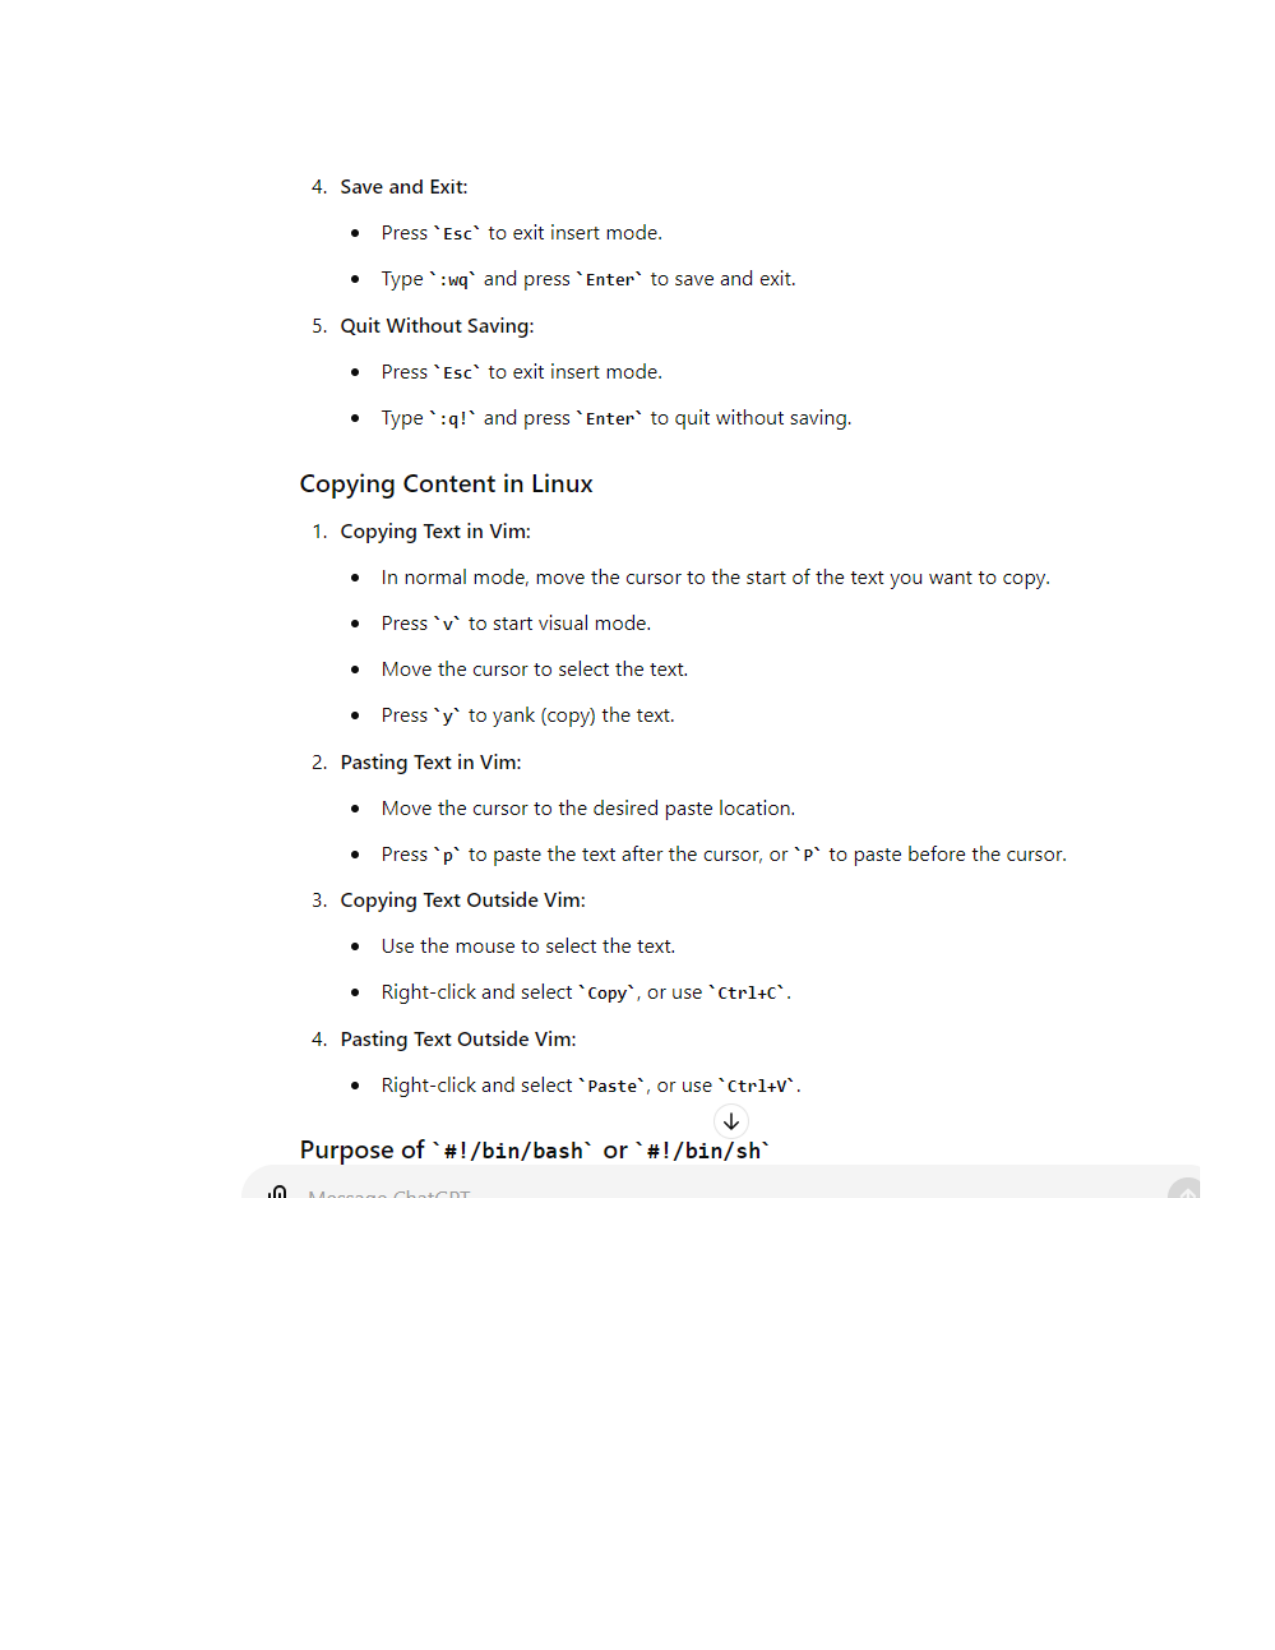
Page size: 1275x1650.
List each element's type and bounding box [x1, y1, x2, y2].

picture [225, 150, 1200, 1198]
